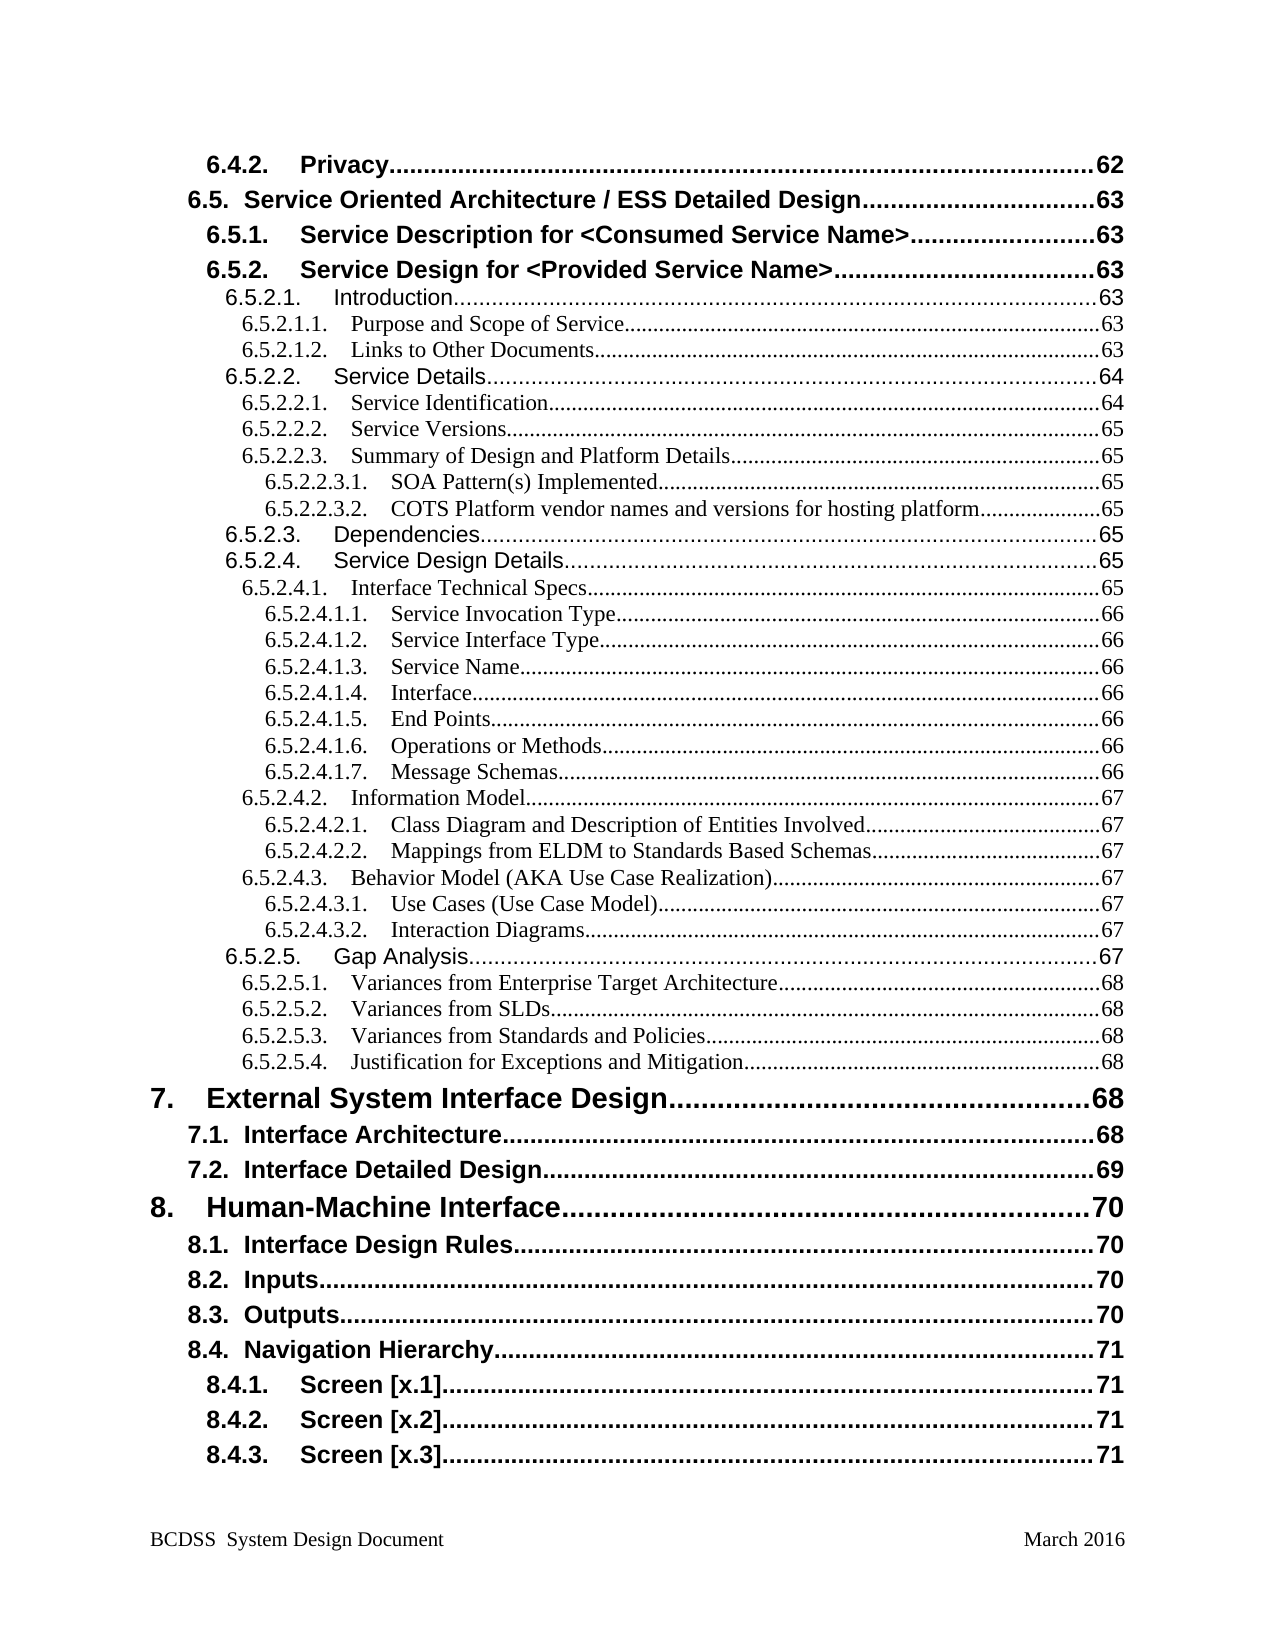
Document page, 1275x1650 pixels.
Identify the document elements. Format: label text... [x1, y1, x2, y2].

text 6.5.2.4.3.2. Interaction Diagrams 67 [264, 916, 1125, 943]
text 6.5.2.5. Gap Analysis 67 [225, 943, 1125, 969]
text 6.5.2.4.1.3. Service Name 66 [264, 653, 1125, 679]
text 6.5.2.5.3. Variances from Standards and Policies 68 [242, 1022, 1125, 1048]
text 6.5.2.3. Dependencies 65 [225, 521, 1125, 547]
text 6.5.2. Service Design for <Provided Service Name> 63 [206, 255, 1125, 284]
text 7.1. Interface Architecture 68 [187, 1120, 1125, 1149]
text 6.5.2.4.1. Interface Technical Specs 65 [242, 574, 1125, 600]
text 6.5.2.1.1. Purpose and Scope of Service 63 [242, 310, 1125, 336]
text 6.5.2.5.1. Variances from Enterprise Target Architecture 68 [242, 969, 1125, 995]
text 6.5.2.4.3.1. Use Cases (Use Case Model) 67 [264, 890, 1125, 916]
text 8.4.1. Screen [x.1] 71 [206, 1370, 1125, 1399]
text 6.5.1. Service Description for <Consumed Service Name> 63 [206, 220, 1125, 249]
text 8.1. Interface Design Rules 70 [187, 1230, 1125, 1259]
text 7.2. Interface Detailed Design 69 [187, 1155, 1125, 1184]
text 6.5.2.2.3.2. COTS Platform vendor names and versions for hosting platform 65 [264, 494, 1125, 521]
text 6.5.2.2.1. Service Identification 64 [242, 389, 1125, 416]
text 6.5.2.4.1.1. Service Invocation Type 66 [264, 600, 1125, 626]
text 8.2. Inputs 70 [187, 1265, 1125, 1294]
text 7. External System Interface Design 68 [150, 1081, 1125, 1114]
text 6.5.2.2. Service Details 64 [225, 363, 1125, 389]
text 6.5.2.4.1.2. Service Interface Type 66 [264, 626, 1125, 653]
text 6.5.2.2.2. Service Versions 65 [242, 416, 1125, 442]
text 6.5.2.1. Introduction 63 [225, 284, 1125, 310]
text 6.5. Service Oriented Architecture / ESS Detailed Design 63 [187, 185, 1125, 214]
text 6.5.2.4.1.4. Interface 66 [264, 679, 1125, 705]
text 6.5.2.2.3.1. SOA Pattern(s) Implemented 65 [264, 468, 1125, 494]
text 6.5.2.4.3. Behavior Model (AKA Use Case Realization) 67 [242, 863, 1125, 890]
text 8.4.2. Screen [x.2] 71 [206, 1405, 1125, 1434]
text 6.5.2.4.1.7. Message Schemas 66 [264, 758, 1125, 784]
text 8.3. Outputs 70 [187, 1300, 1125, 1329]
text 6.5.2.4. Service Design Details 65 [225, 547, 1125, 574]
text 6.5.2.4.2.1. Class Diagram and Description of Entities Involved 67 [264, 811, 1125, 837]
text 6.5.2.1.2. Links to Other Documents 63 [242, 336, 1125, 363]
text 6.5.2.2.3. Summary of Design and Platform Details 65 [242, 442, 1125, 468]
text 6.5.2.4.2.2. Mappings from ELDM to Standards Based Schemas 67 [264, 837, 1125, 863]
text 8.4. Navigation Hierarchy 71 [187, 1335, 1125, 1364]
text 6.5.2.5.4. Justification for Exceptions and Mitigation 68 [242, 1048, 1125, 1074]
text 6.4.2. Privacy 62 [206, 150, 1125, 179]
text 8.4.3. Screen [x.3] 71 [206, 1440, 1125, 1469]
text 8. Human-Machine Interface 70 [150, 1190, 1125, 1224]
text 6.5.2.4.1.6. Operations or Methods 66 [264, 732, 1125, 758]
text 6.5.2.4.1.5. End Points 66 [264, 705, 1125, 732]
text 6.5.2.5.2. Variances from SLDs 68 [242, 995, 1125, 1022]
text 6.5.2.4.2. Information Model 67 [242, 784, 1125, 811]
